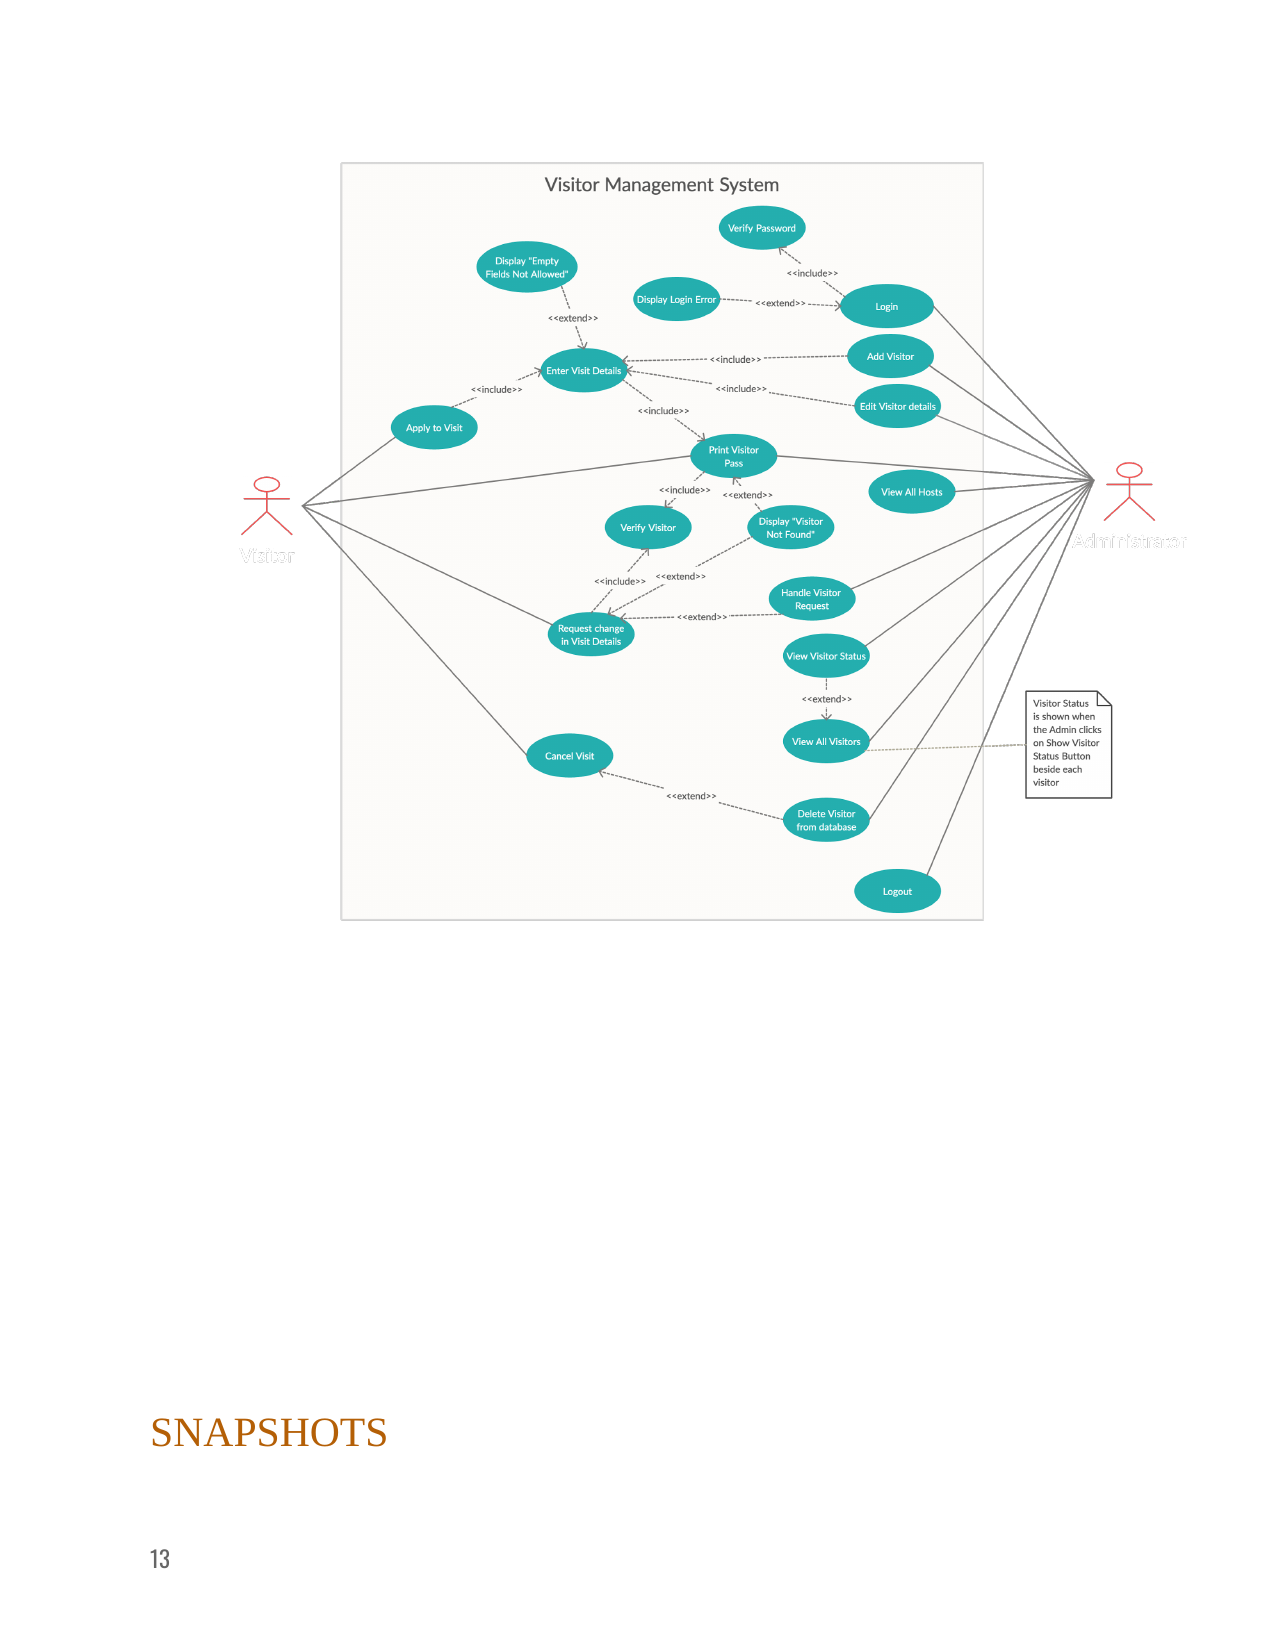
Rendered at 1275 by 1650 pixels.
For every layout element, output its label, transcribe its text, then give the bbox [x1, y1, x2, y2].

picture [225, 150, 1200, 934]
subtitle SNAPSHOTS [150, 1408, 1125, 1456]
